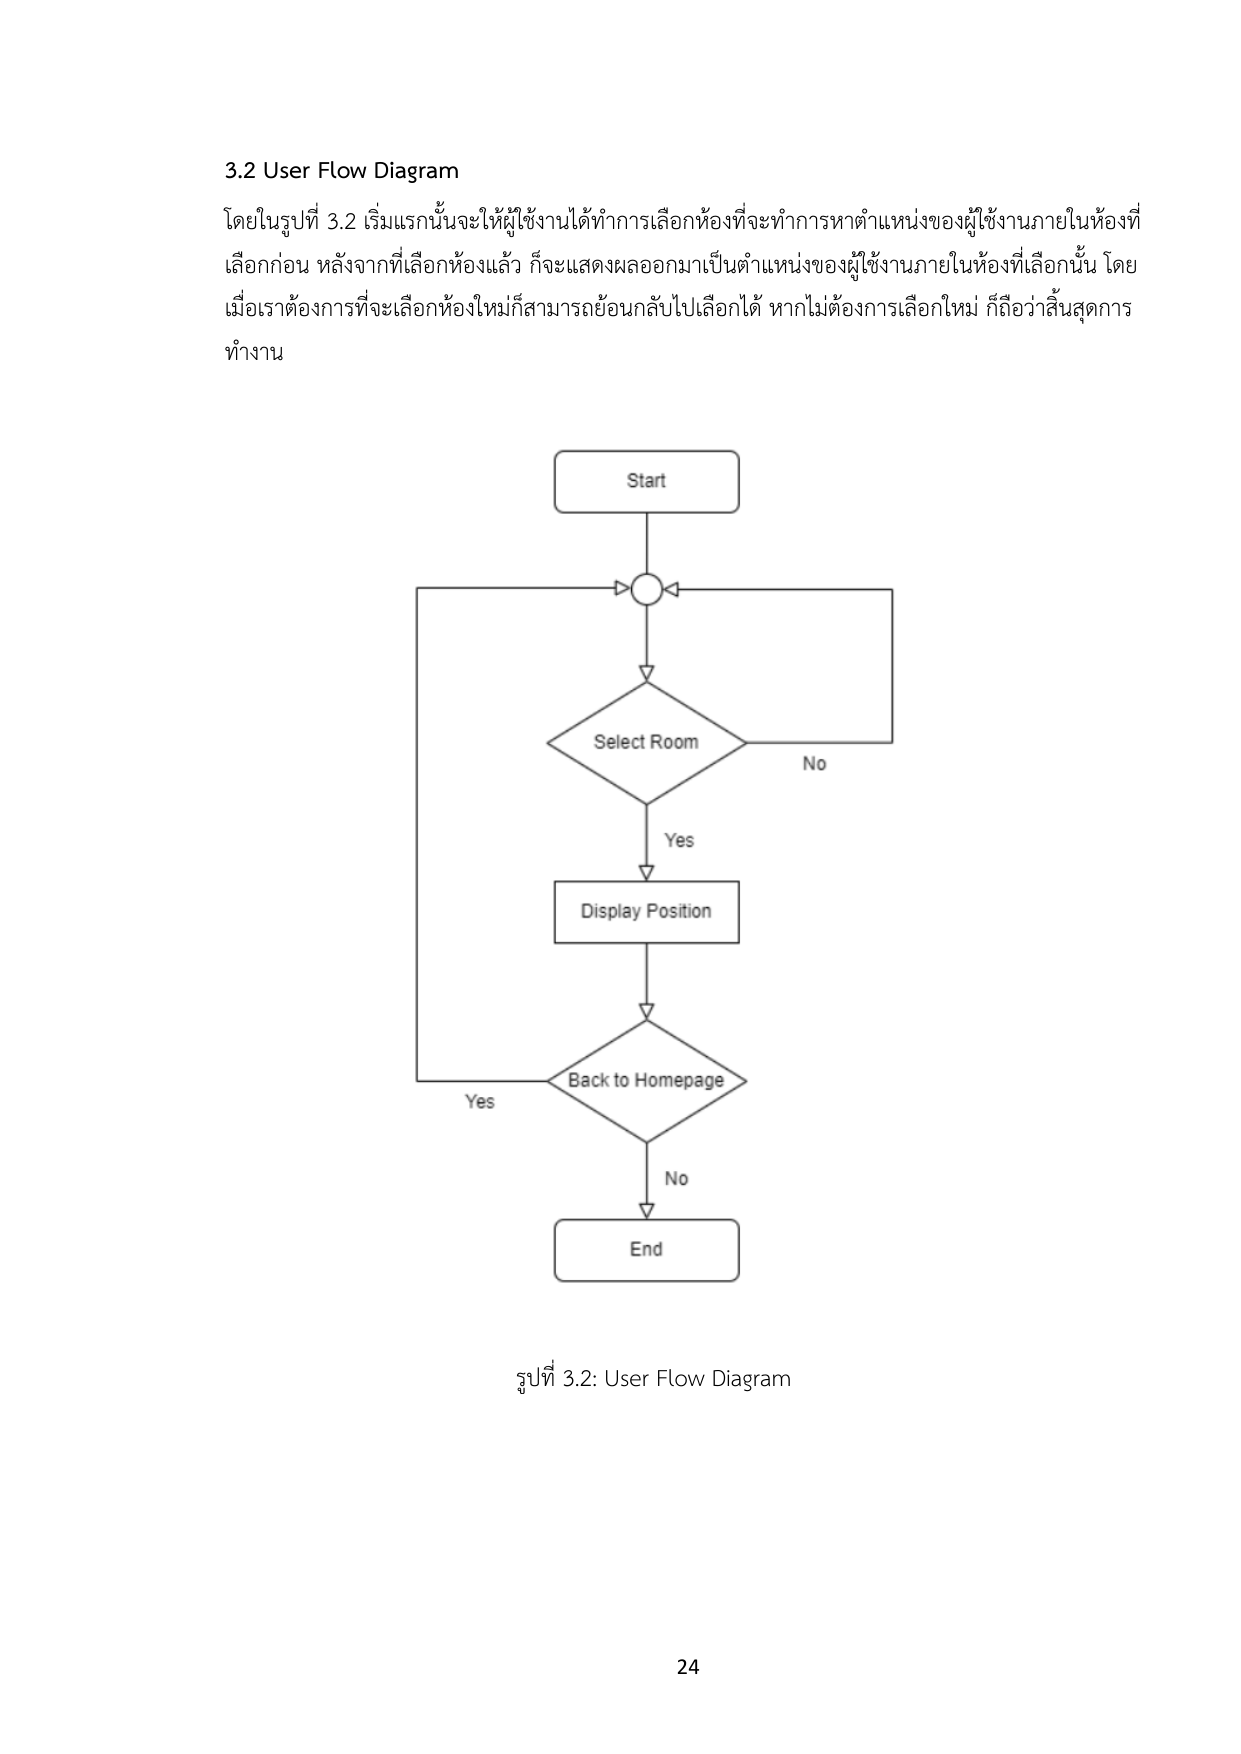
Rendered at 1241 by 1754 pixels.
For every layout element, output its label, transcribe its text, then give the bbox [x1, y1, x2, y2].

text โดยในรูปที่ 3.2 เริ่มแรกนั้นจะให้ผู้ใช้งานได้ทำการเลือกห้องที่จะทำการหาตำแหน่งของผู้ใช้งานภายในห้องที่เลือกก่อน หลังจากที่เลือกห้องแล้ว ก็จะแสดงผลออกมาเป็นตำแหน่งของผู้ใช้งานภายในห้องที่เลือกนั้น โดยเมื่อเราต้องการที่จะเลือกห้องใหม่ก็สามารถย้อนกลับไปเลือกได้ หากไม่ต้องการเลือกใหม่ ก็ถือว่าสิ้นสุดการทำงาน [224, 201, 1152, 376]
subtitle 3.2 User Flow Diagram [224, 150, 1152, 194]
picture [373, 421, 938, 1304]
